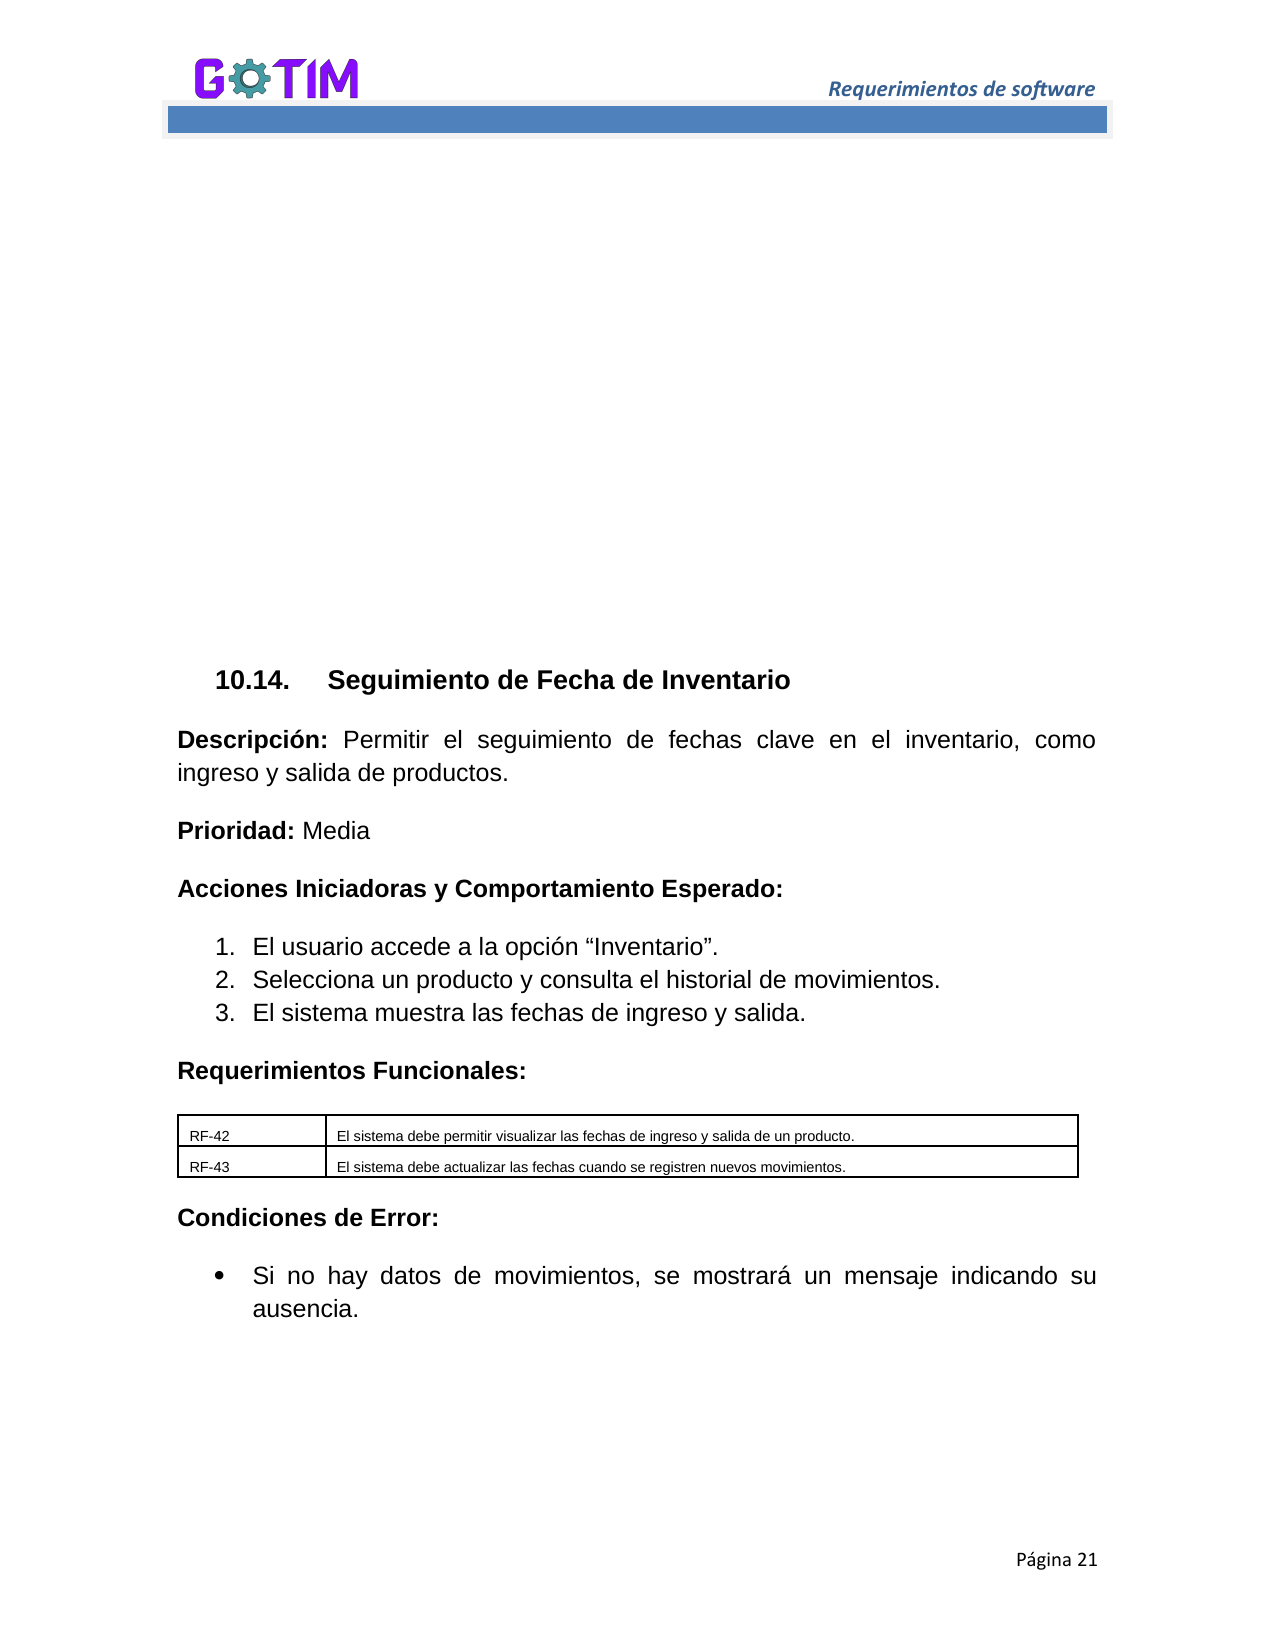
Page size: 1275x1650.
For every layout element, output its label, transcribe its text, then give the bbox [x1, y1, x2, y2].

picture [191, 22, 360, 142]
text Requerimientos Funcionales: [177, 1056, 1098, 1084]
text Acciones Iniciadoras y Comportamiento Esperado: [177, 874, 1098, 902]
text Prioridad: Media [177, 816, 1098, 844]
list El usuario accede a la opción “Inventario”. [215, 932, 1098, 960]
list Si no hay datos de movimientos, se mostrará un mensaje indicando su ausencia. [215, 1261, 1098, 1323]
table_header El sistema debe permitir visualizar las fechas de ingreso y salida de un producto. [327, 1116, 1077, 1145]
list El sistema muestra las fechas de ingreso y salida. [215, 998, 1098, 1026]
subtitle Seguimiento de Fecha de Inventario [215, 664, 1098, 695]
text Condiciones de Error: [177, 1203, 1098, 1232]
table_cell RF-43 [179, 1147, 325, 1176]
list Selecciona un producto y consulta el historial de movimientos. [215, 965, 1098, 993]
text Descripción: Permitir el seguimiento de fechas clave en el inventario, como ingreso y salida de productos. [177, 724, 1098, 786]
table_header RF-42 [179, 1116, 325, 1145]
table_cell El sistema debe actualizar las fechas cuando se registren nuevos movimientos. [327, 1147, 1077, 1176]
